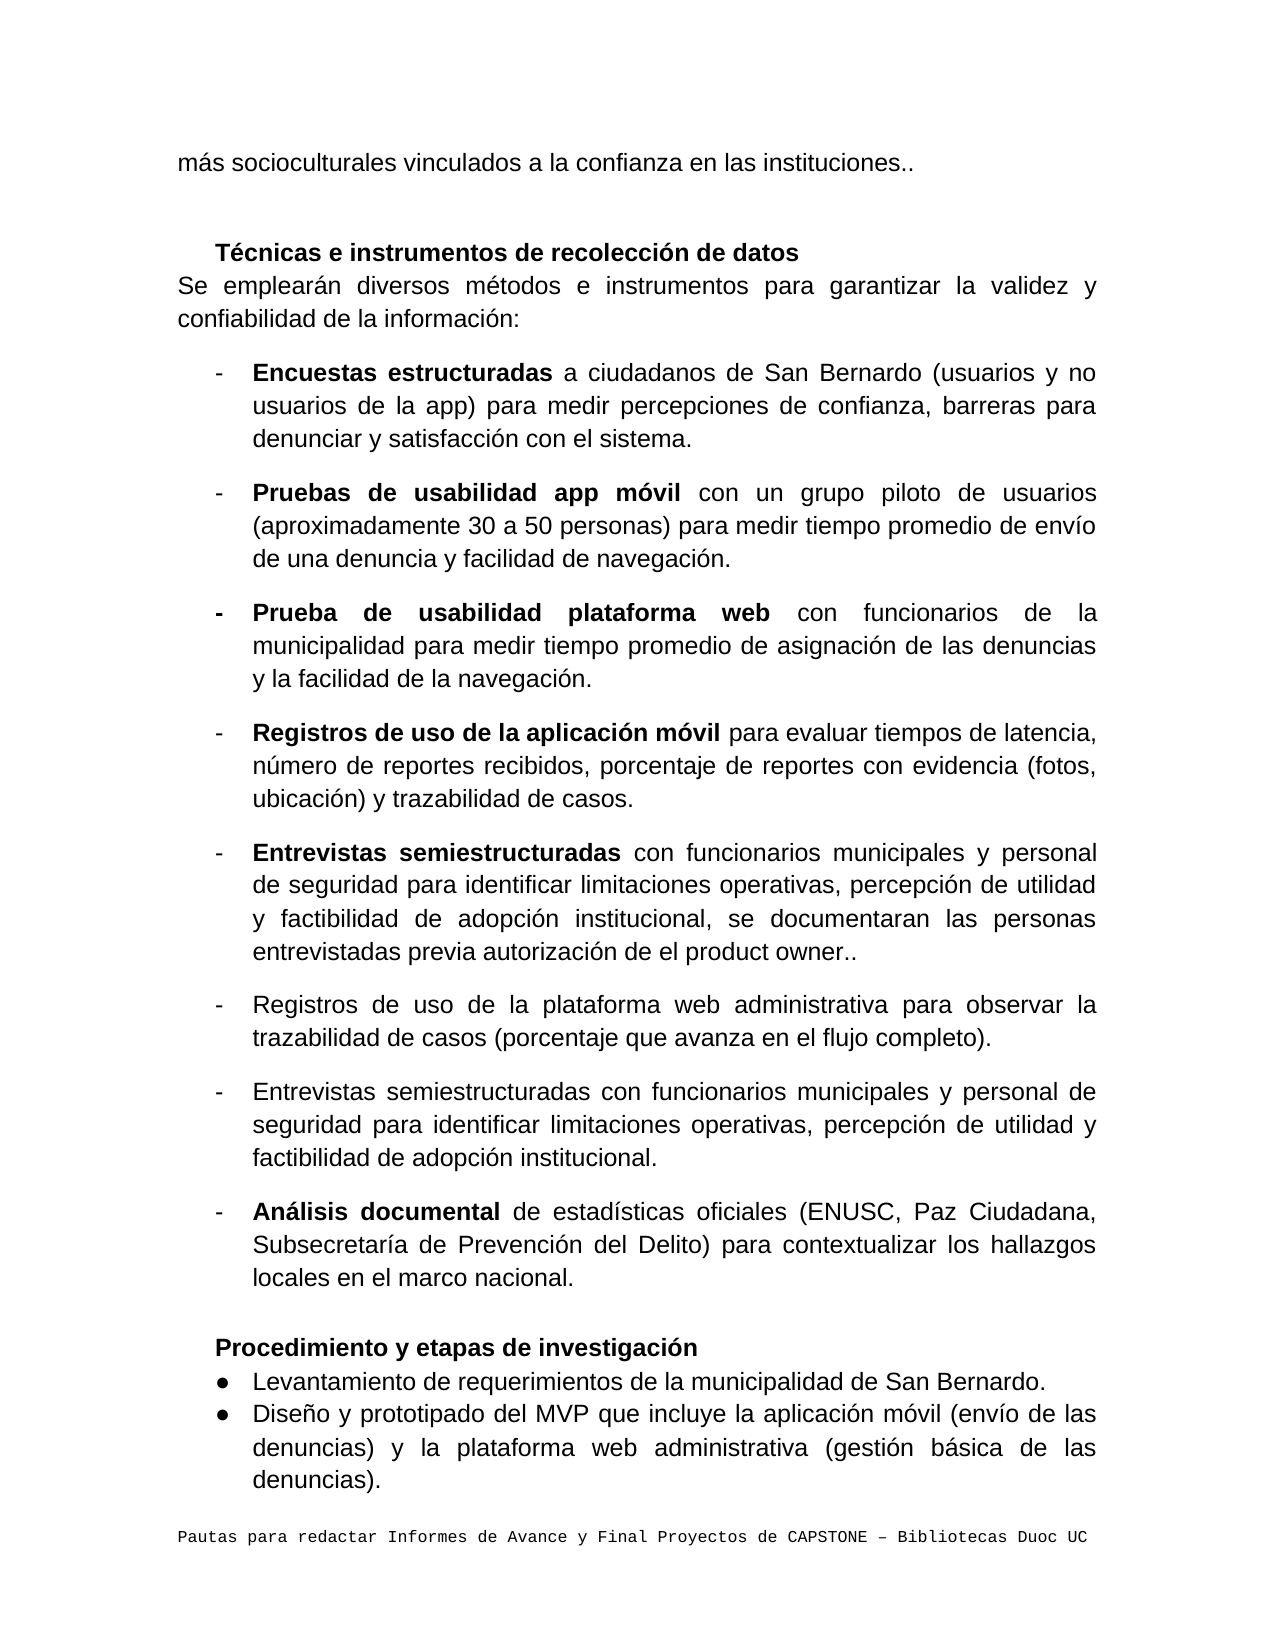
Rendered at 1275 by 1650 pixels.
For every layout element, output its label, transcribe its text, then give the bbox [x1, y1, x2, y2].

list Análisis documental de estadísticas oficiales (ENUSC, Paz Ciudadana, Subsecretaría de Prevención del Delito) para contextualizar los hallazgos locales en el marco nacional. [215, 1197, 1098, 1292]
subtitle Técnicas e instrumentos de recolección de datos [215, 238, 1098, 267]
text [177, 148, 1098, 176]
list Prueba de usabilidad plataforma web con funcionarios de la municipalidad para medir tiempo promedio de asignación de las denuncias y la facilidad de la navegación. [215, 598, 1098, 692]
list Entrevistas semiestructuradas con funcionarios municipales y personal de seguridad para identificar limitaciones operativas, percepción de utilidad y factibilidad de adopción institucional, se documentaran las personas entrevistadas previa autorización de el product owner.. [215, 837, 1098, 965]
list Diseño y prototipado del MVP que incluye la aplicación móvil (envío de las denuncias) y la plataforma web administrativa (gestión básica de las denuncias). [215, 1399, 1098, 1494]
list Pruebas de usabilidad app móvil con un grupo piloto de usuarios (aproximadamente 30 a 50 personas) para medir tiempo promedio de envío de una denuncia y facilidad de navegación. [215, 478, 1098, 573]
list Levantamiento de requerimientos de la municipalidad de San Bernardo. [215, 1366, 1098, 1395]
subtitle Procedimiento y etapas de investigación [215, 1333, 1098, 1362]
text Se emplearán diversos métodos e instrumentos para garantizar la validez y confiabilidad de la información: [177, 271, 1098, 333]
list Entrevistas semiestructuradas con funcionarios municipales y personal de seguridad para identificar limitaciones operativas, percepción de utilidad y factibilidad de adopción institucional. [215, 1077, 1098, 1172]
list Registros de uso de la aplicación móvil para evaluar tiempos de latencia, número de reportes recibidos, porcentaje de reportes con evidencia (fotos, ubicación) y trazabilidad de casos. [215, 718, 1098, 812]
list Encuestas estructuradas a ciudadanos de San Bernardo (usuarios y no usuarios de la app) para medir percepciones de confianza, barreras para denunciar y satisfacción con el sistema. [215, 358, 1098, 453]
list Registros de uso de la plataforma web administrativa para observar la trazabilidad de casos (porcentaje que avanza en el flujo completo). [215, 990, 1098, 1052]
